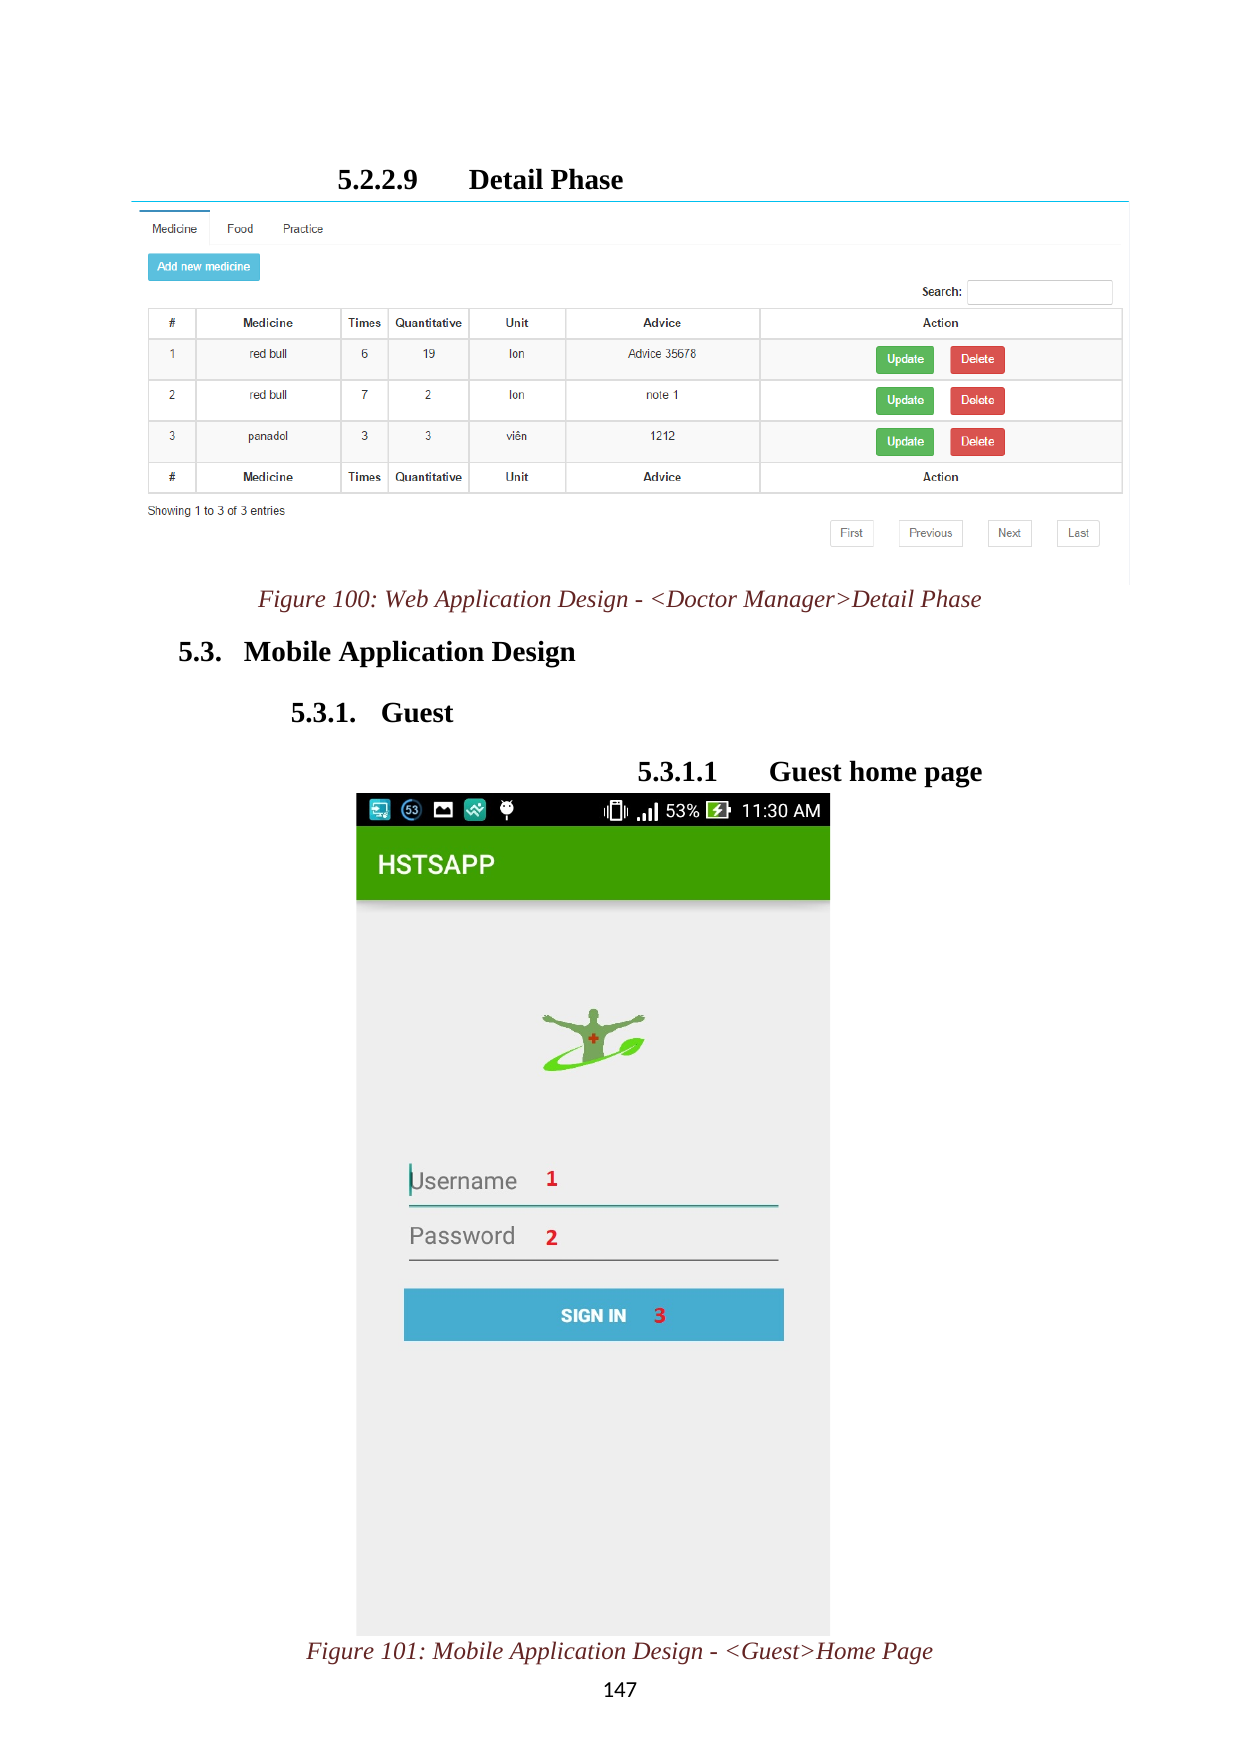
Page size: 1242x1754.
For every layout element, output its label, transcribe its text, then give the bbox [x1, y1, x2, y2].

subtitle Detail Phase [337, 162, 1146, 196]
subtitle Guest home page [489, 754, 1146, 787]
subtitle Mobile Application Design [169, 634, 1146, 668]
picture [131, 201, 1130, 585]
subtitle Guest [291, 695, 1146, 729]
text Figure 100: Web Application Design - <Doctor Manager>Detail Phase [94, 584, 1146, 613]
text Figure 101: Mobile Application Design - <Guest>Home Page [94, 1636, 1146, 1664]
picture [356, 793, 830, 1636]
